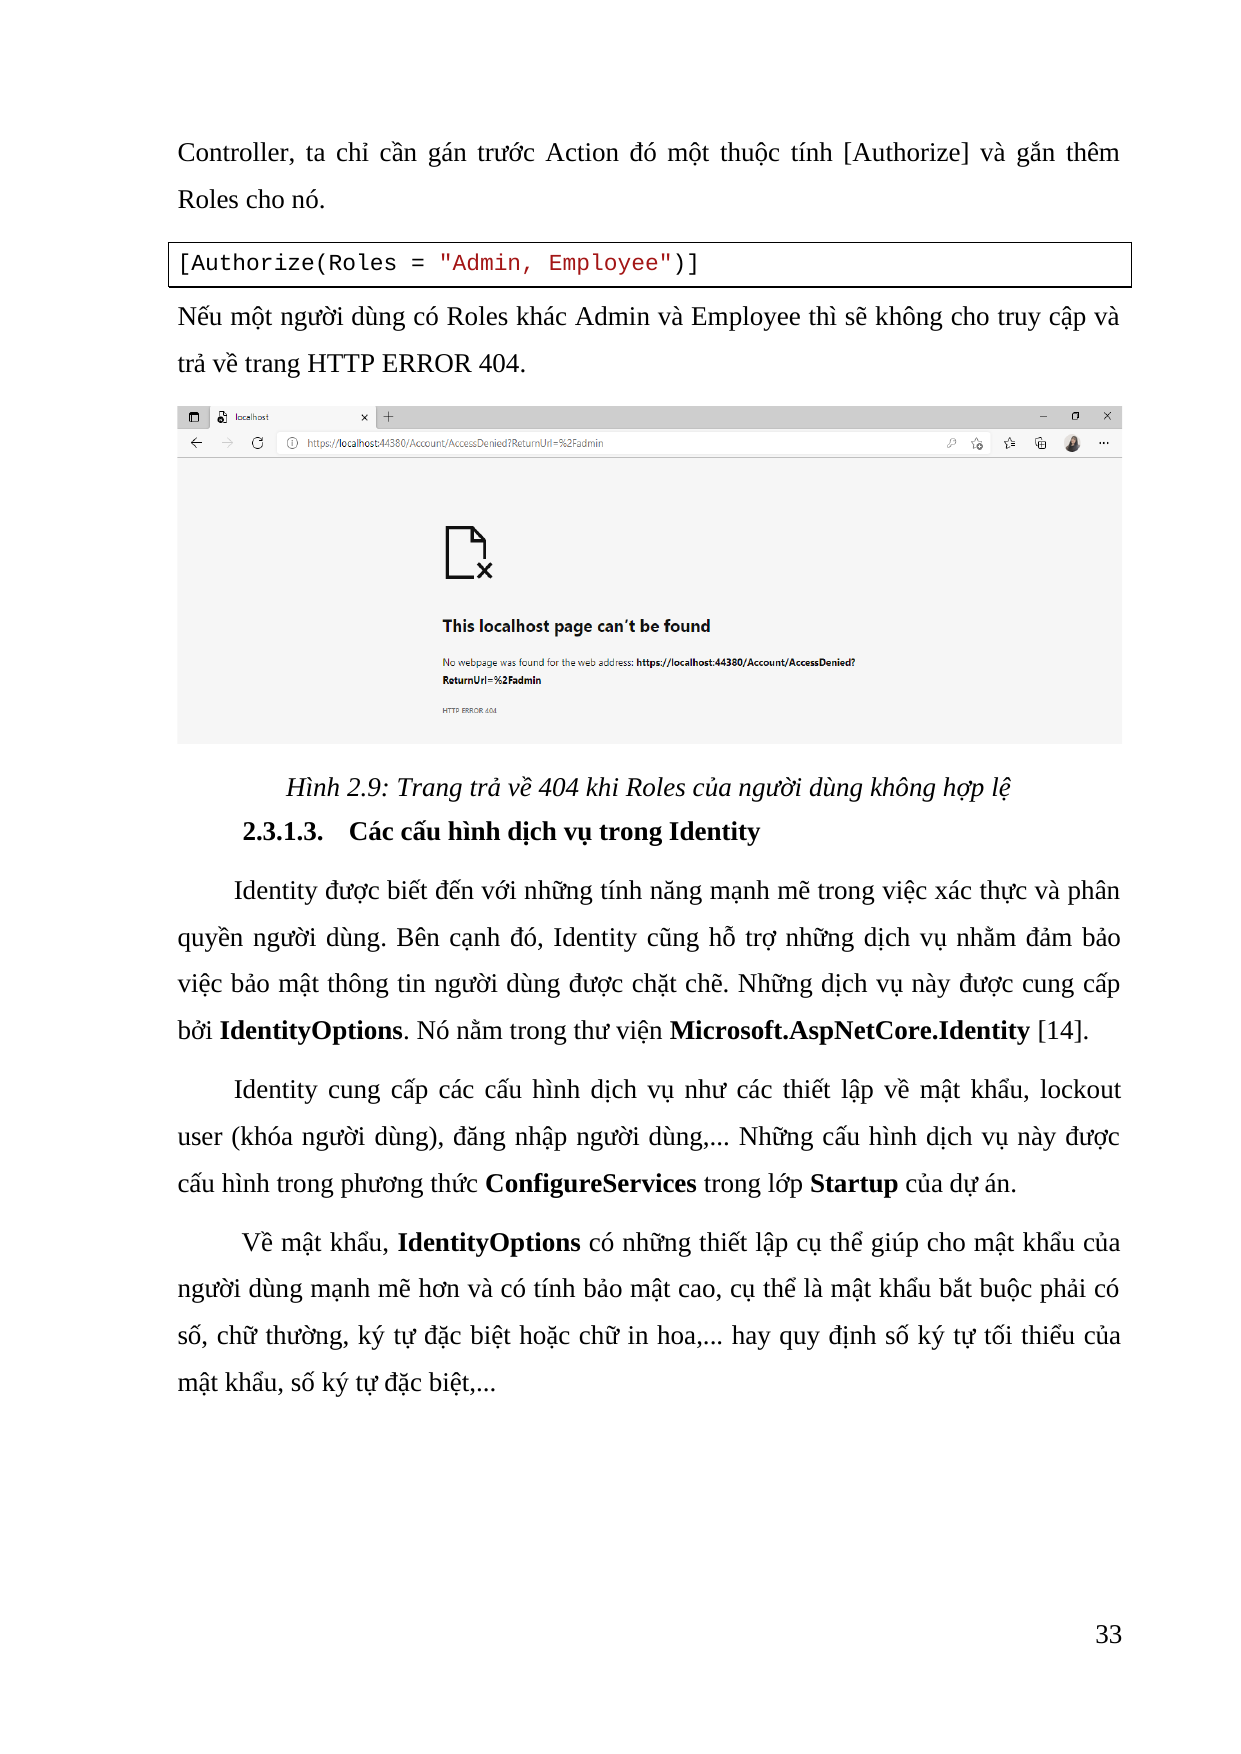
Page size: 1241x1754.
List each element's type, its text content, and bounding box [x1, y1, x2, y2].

text Về mật khẩu, IdentityOptions có những thiết lập cụ thể giúp cho mật khẩu của người dùng mạnh mẽ hơn và có tính bảo mật cao, cụ thể là mật khẩu bắt buộc phải có số, chữ thường, ký tự đặc biệt hoặc chữ in hoa,... hay quy định số ký tự tối thiểu của mật khẩu, số ký tự đặc biệt,... [177, 1226, 1122, 1397]
text Identity được biết đến với những tính năng mạnh mẽ trong việc xác thực và phân quyền người dùng. Bên cạnh đó, Identity cũng hỗ trợ những dịch vụ nhằm đảm bảo việc bảo mật thông tin người dùng được chặt chẽ. Những dịch vụ này được cung cấp bởi IdentityOptions. Nó nằm trong thư viện Microsoft.AspNetCore.Identity [14]. [177, 874, 1122, 1045]
text Nếu một người dùng có Roles khác Admin và Employee thì sẽ không cho truy cập và trả về trang HTTP ERROR 404. [177, 300, 1122, 378]
subtitle Các cấu hình dịch vụ trong Identity [242, 815, 1122, 846]
text Identity cung cấp các cấu hình dịch vụ như các thiết lập về mật khẩu, lockout user (khóa người dùng), đăng nhập người dùng,... Những cấu hình dịch vụ này được cấu hình trong phương thức ConfigureServices trong lớp Startup của dự án. [177, 1073, 1122, 1198]
text [Authorize(Roles = "Admin, Employee")] [169, 243, 1131, 286]
picture [177, 406, 1123, 744]
text Hình 2.9: Trang trả về 404 khi Roles của người dùng không hợp lệ [177, 771, 1122, 803]
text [177, 136, 1122, 214]
